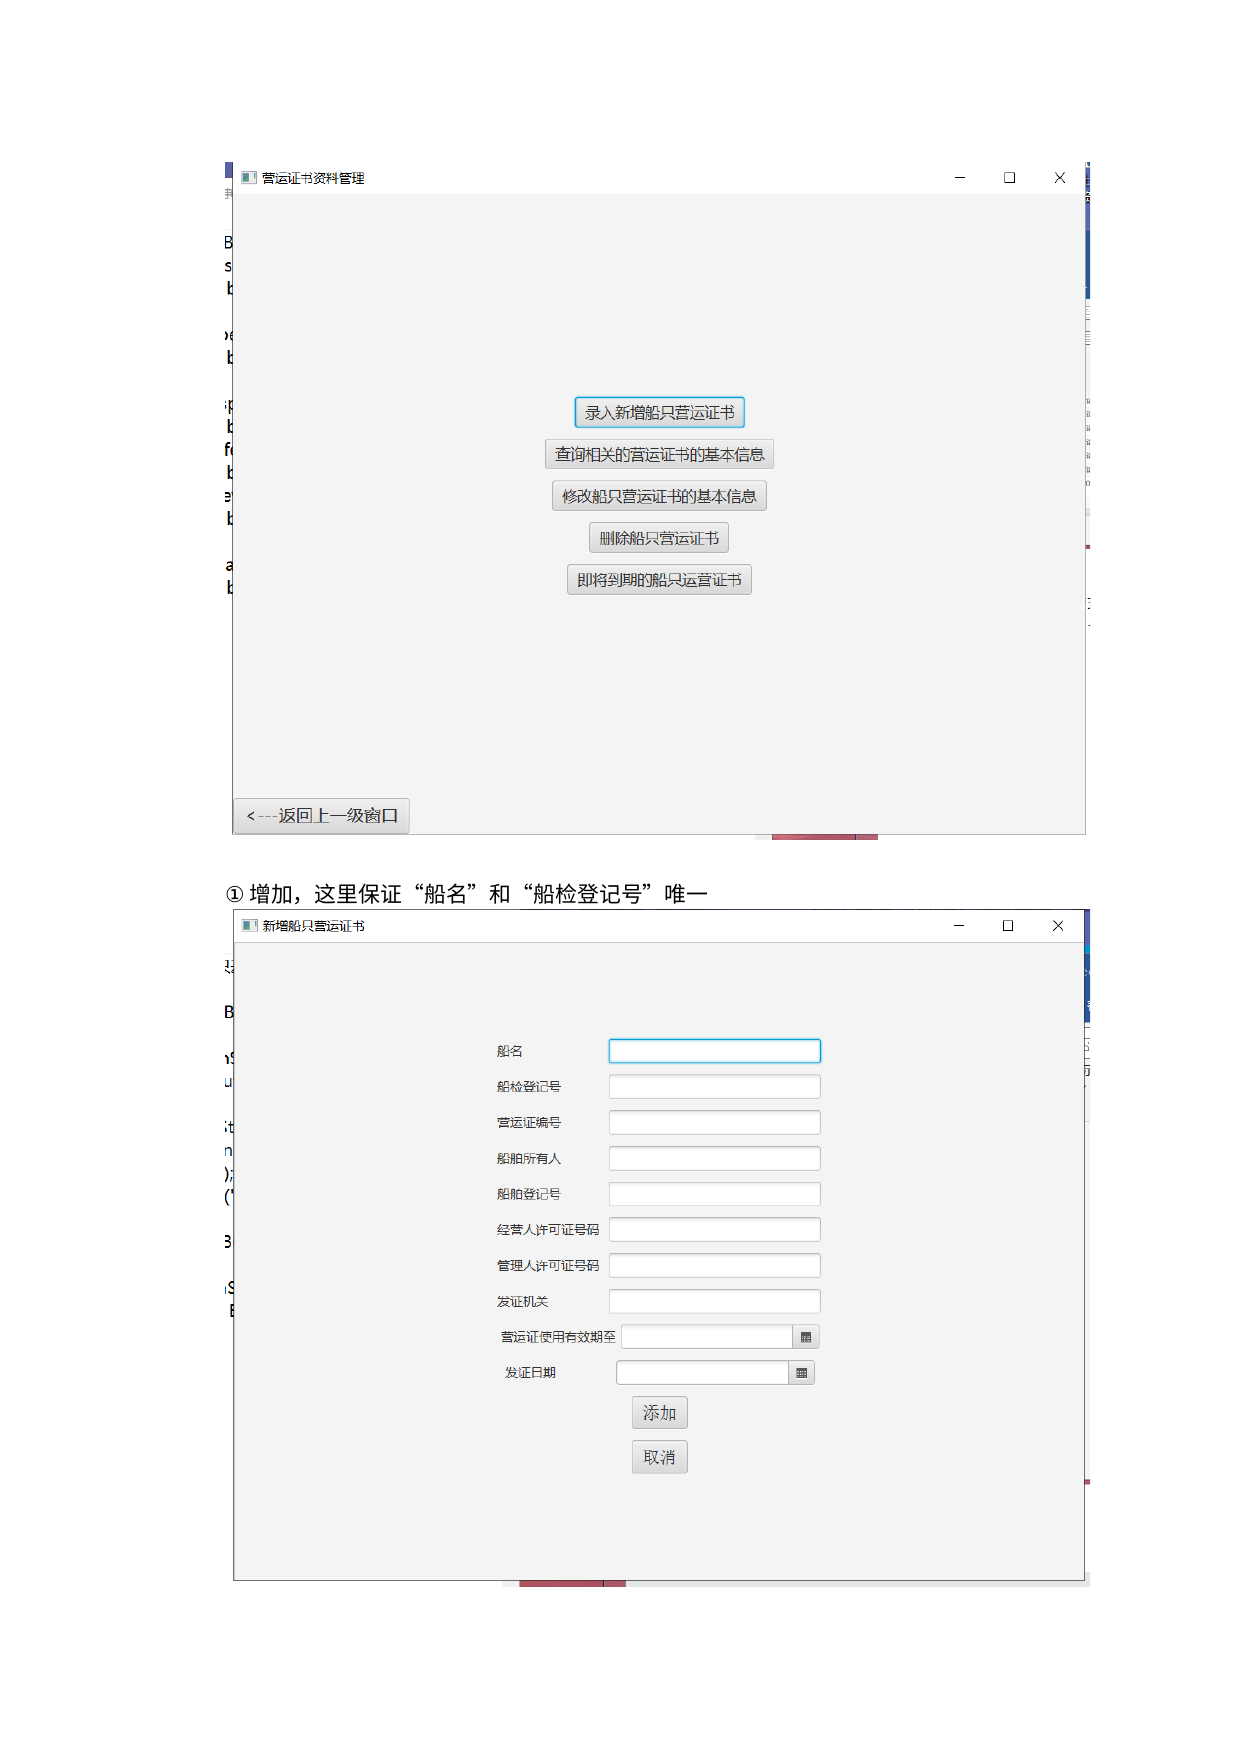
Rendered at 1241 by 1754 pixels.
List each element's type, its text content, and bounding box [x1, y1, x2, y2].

picture [225, 909, 1091, 1587]
picture [225, 162, 1091, 840]
